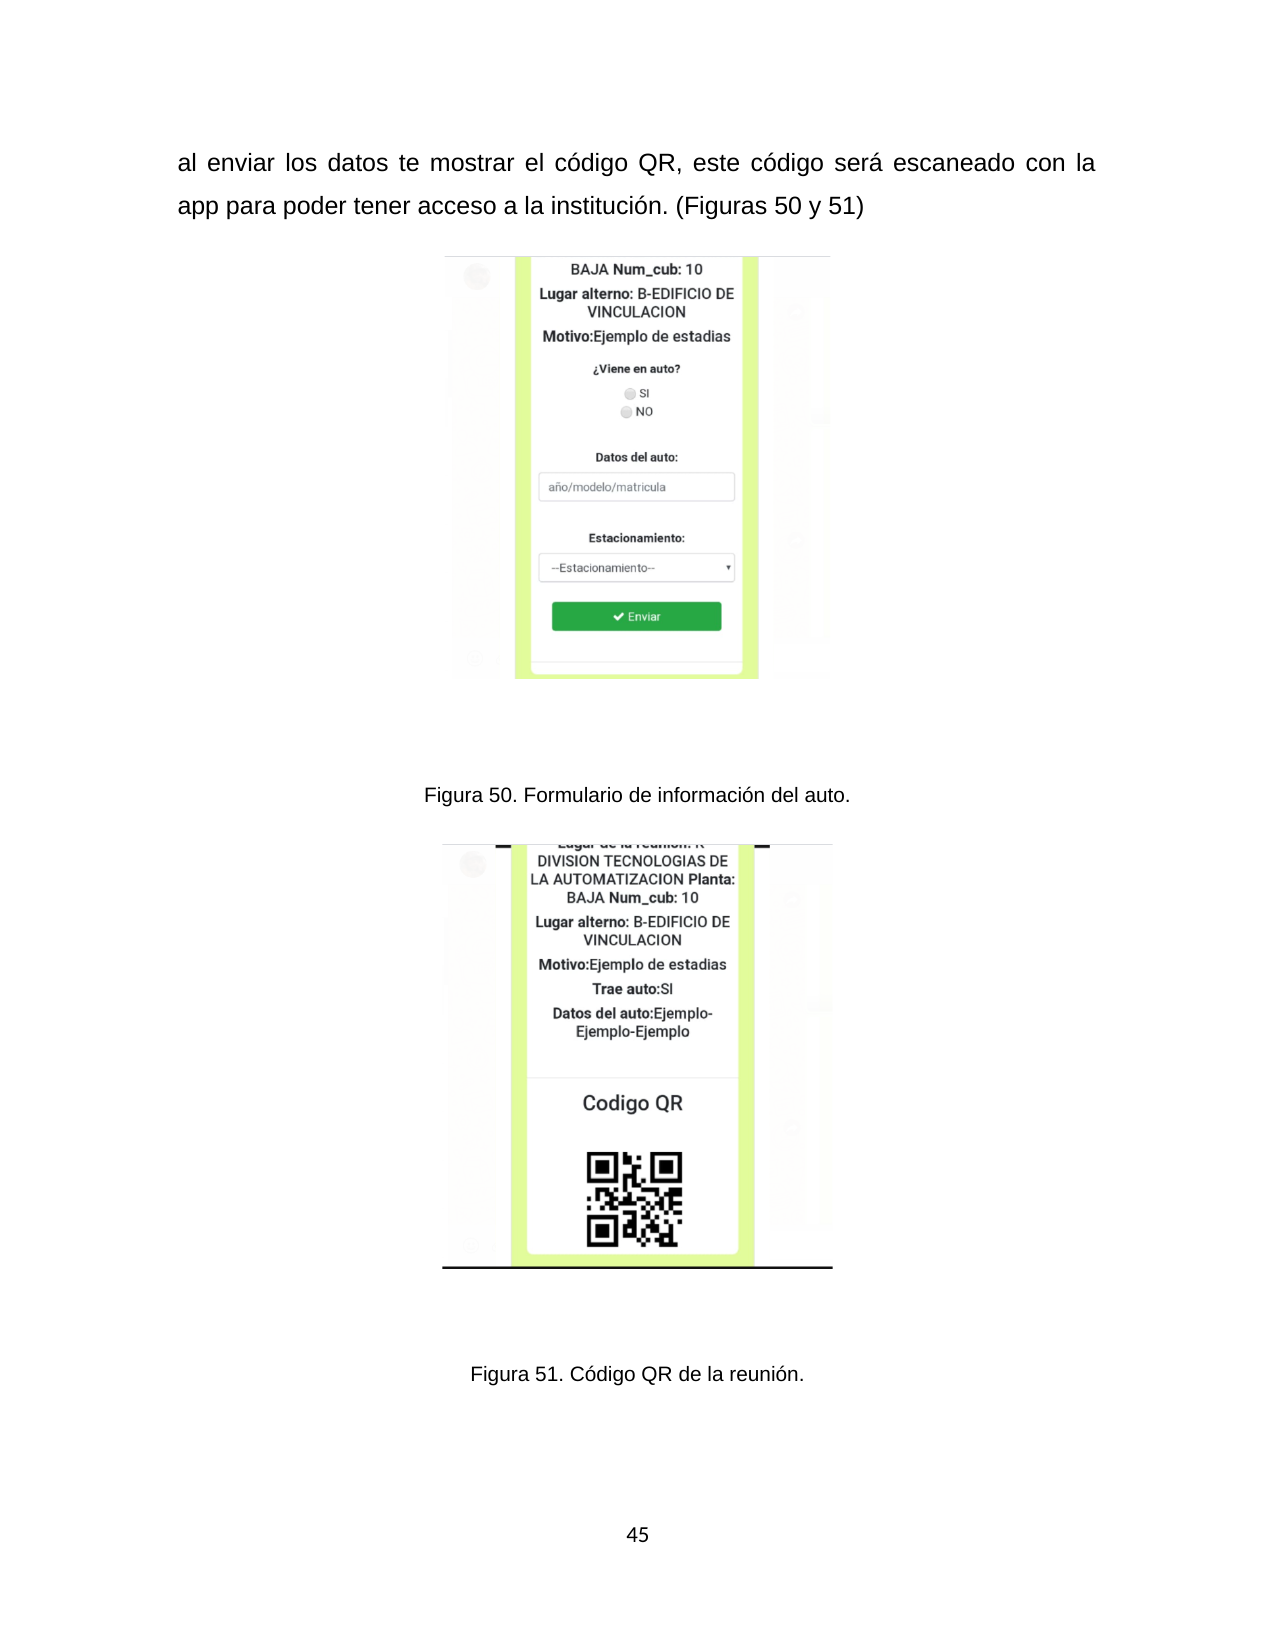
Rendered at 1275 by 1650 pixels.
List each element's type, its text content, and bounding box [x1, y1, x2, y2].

text Figura 50. Formulario de información del auto. [177, 783, 1098, 807]
text Figura 51. Código QR de la reunión. [177, 1362, 1098, 1386]
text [177, 148, 1098, 219]
picture [444, 251, 831, 679]
picture [442, 840, 833, 1269]
